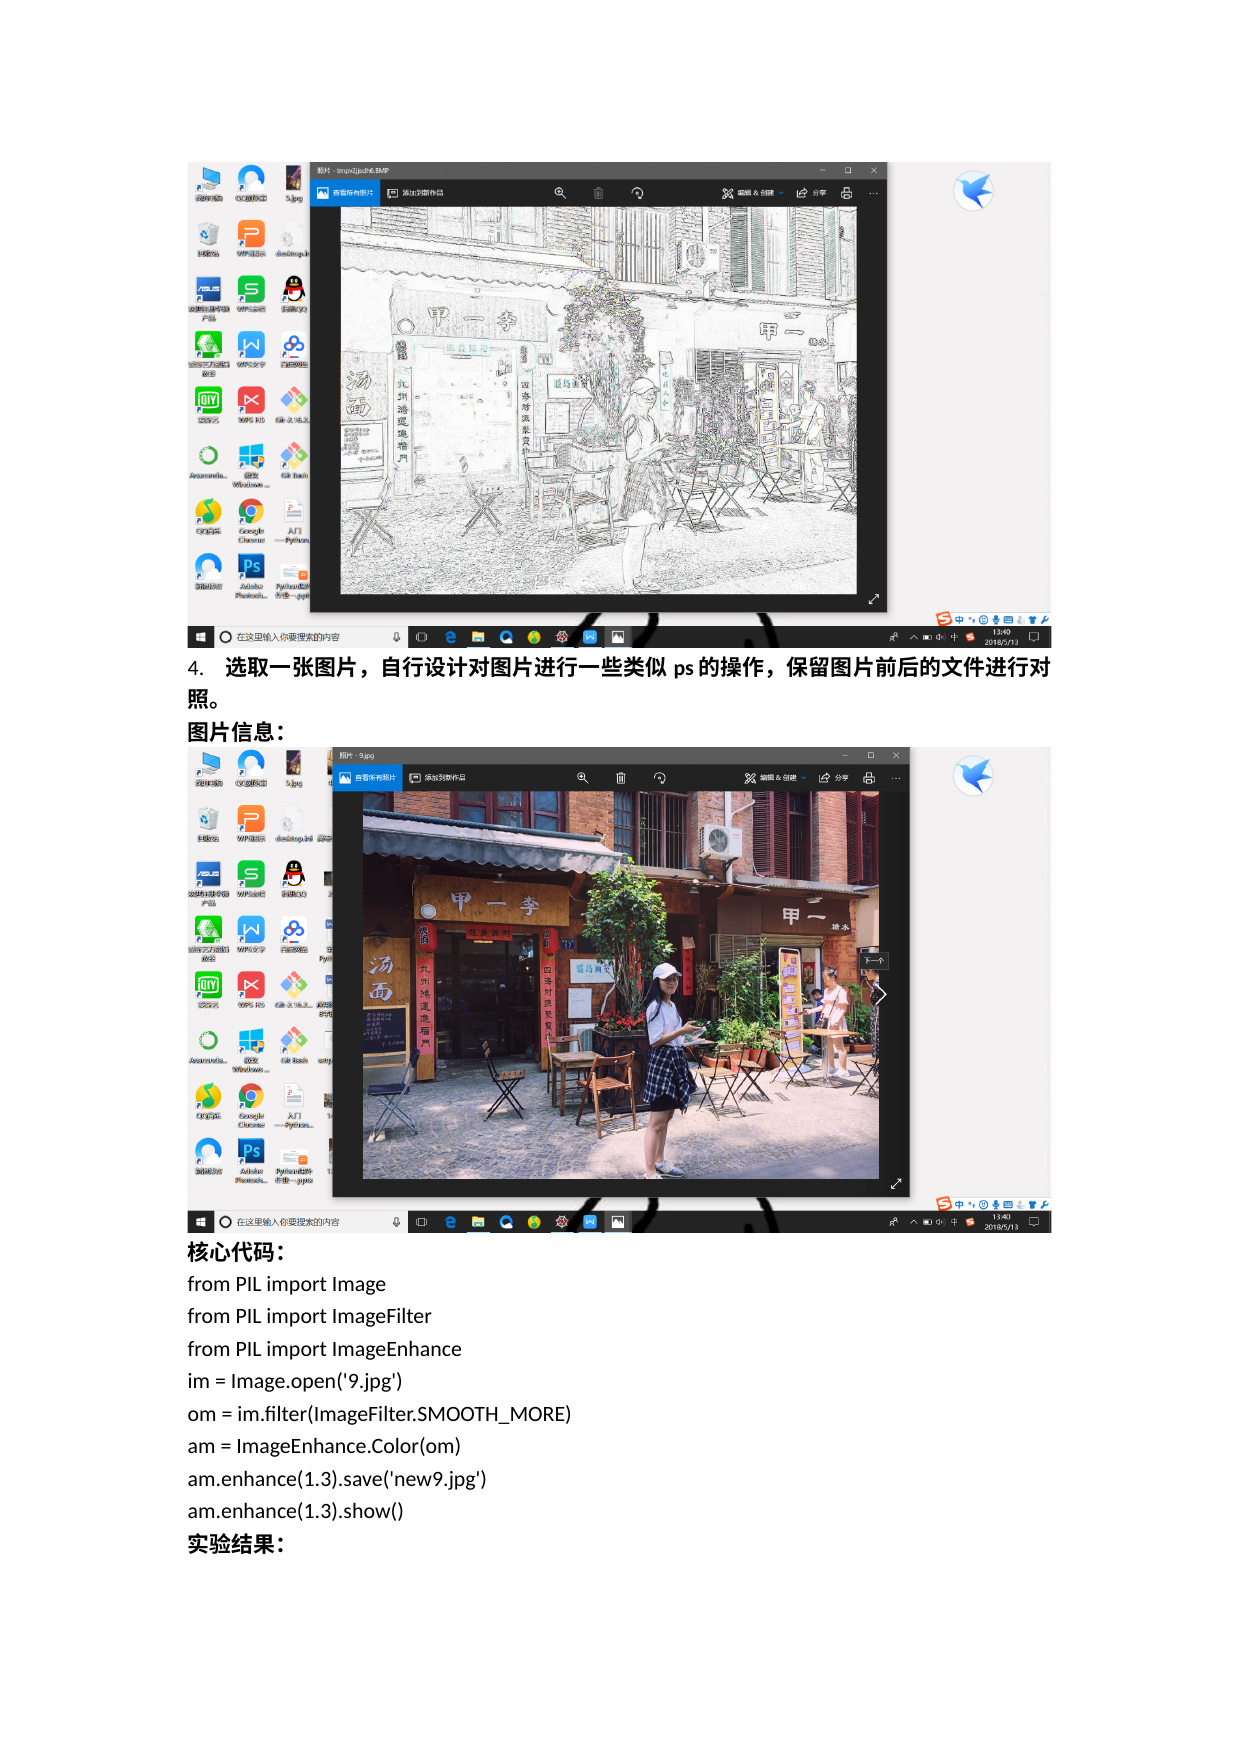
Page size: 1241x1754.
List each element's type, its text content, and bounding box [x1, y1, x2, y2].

list im = Image.open('9.jpg') [187, 1364, 1053, 1397]
list am.enhance(1.3).show() [187, 1494, 1053, 1527]
picture [187, 162, 1052, 648]
picture [187, 747, 1052, 1233]
list 图片信息： [187, 714, 1053, 747]
list from PIL import ImageEnhance [187, 1332, 1053, 1364]
list 实验结果： [187, 1527, 1053, 1559]
list om = im.filter(ImageFilter.SMOOTH_MORE) [187, 1397, 1053, 1429]
list from PIL import Image [187, 1267, 1053, 1299]
list 选取一张图片，自行设计对图片进行一些类似ps的操作，保留图片前后的文件进行对照。 [187, 649, 1053, 714]
list 核心代码： [187, 1234, 1053, 1267]
list from PIL import ImageFilter [187, 1299, 1053, 1332]
list am.enhance(1.3).save('new9.jpg') [187, 1462, 1053, 1494]
list am = ImageEnhance.Color(om) [187, 1429, 1053, 1462]
